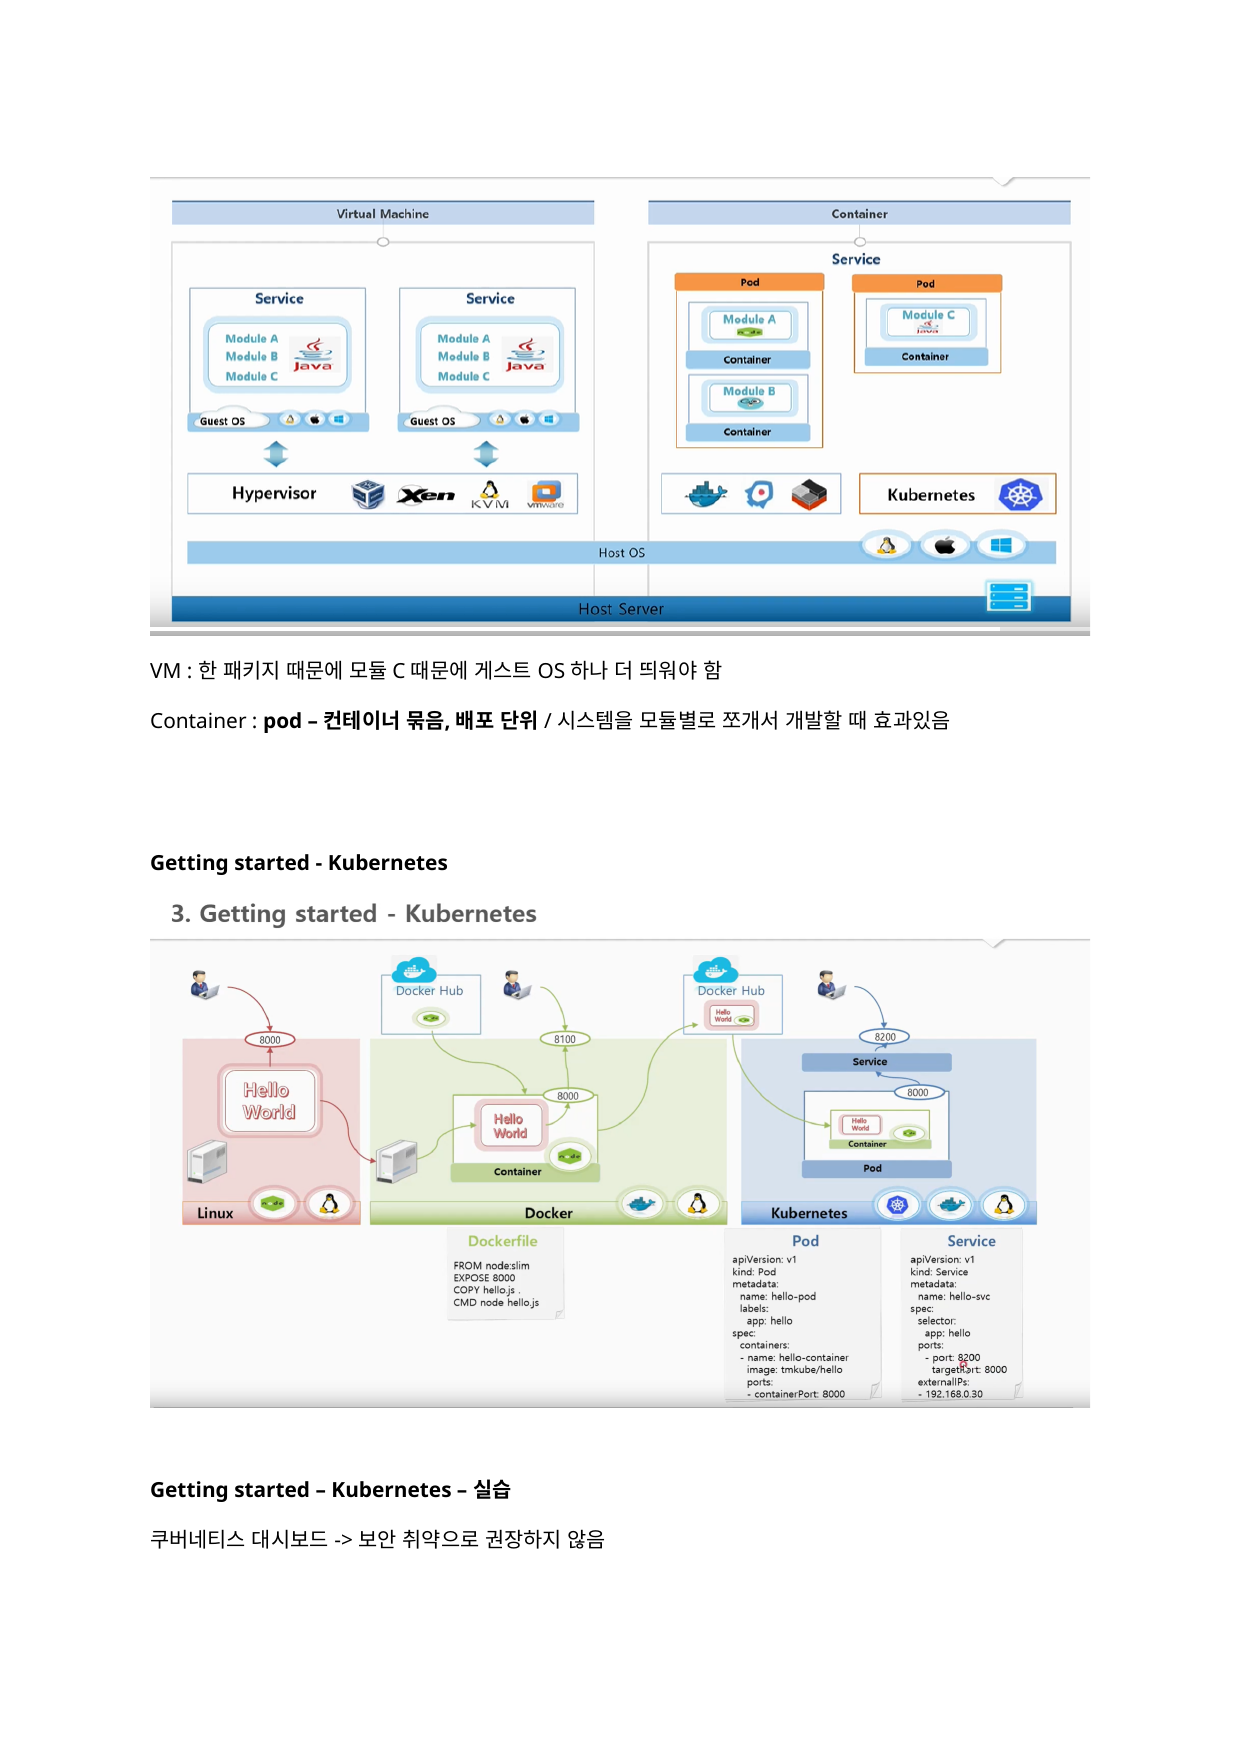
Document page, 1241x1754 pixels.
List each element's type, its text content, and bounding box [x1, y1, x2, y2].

text VM : 한 패키지 때문에 모듈C 때문에 게스트 OS 하나 더 띄워야 함 [150, 654, 1090, 685]
text Getting started - Kubernetes [150, 848, 1090, 876]
text Container : pod – 컨테이너 묶음, 배포 단위 / 시스템을 모듈별로 쪼개서 개발할 때 효과있음 [150, 704, 1090, 734]
text 쿠버네티스 대시보드 -> 보안 취약으로 권장하지 않음 [150, 1523, 1090, 1553]
picture [150, 177, 1091, 636]
picture [150, 895, 1091, 1408]
text Getting started – Kubernetes – 실습 [150, 1474, 1090, 1504]
